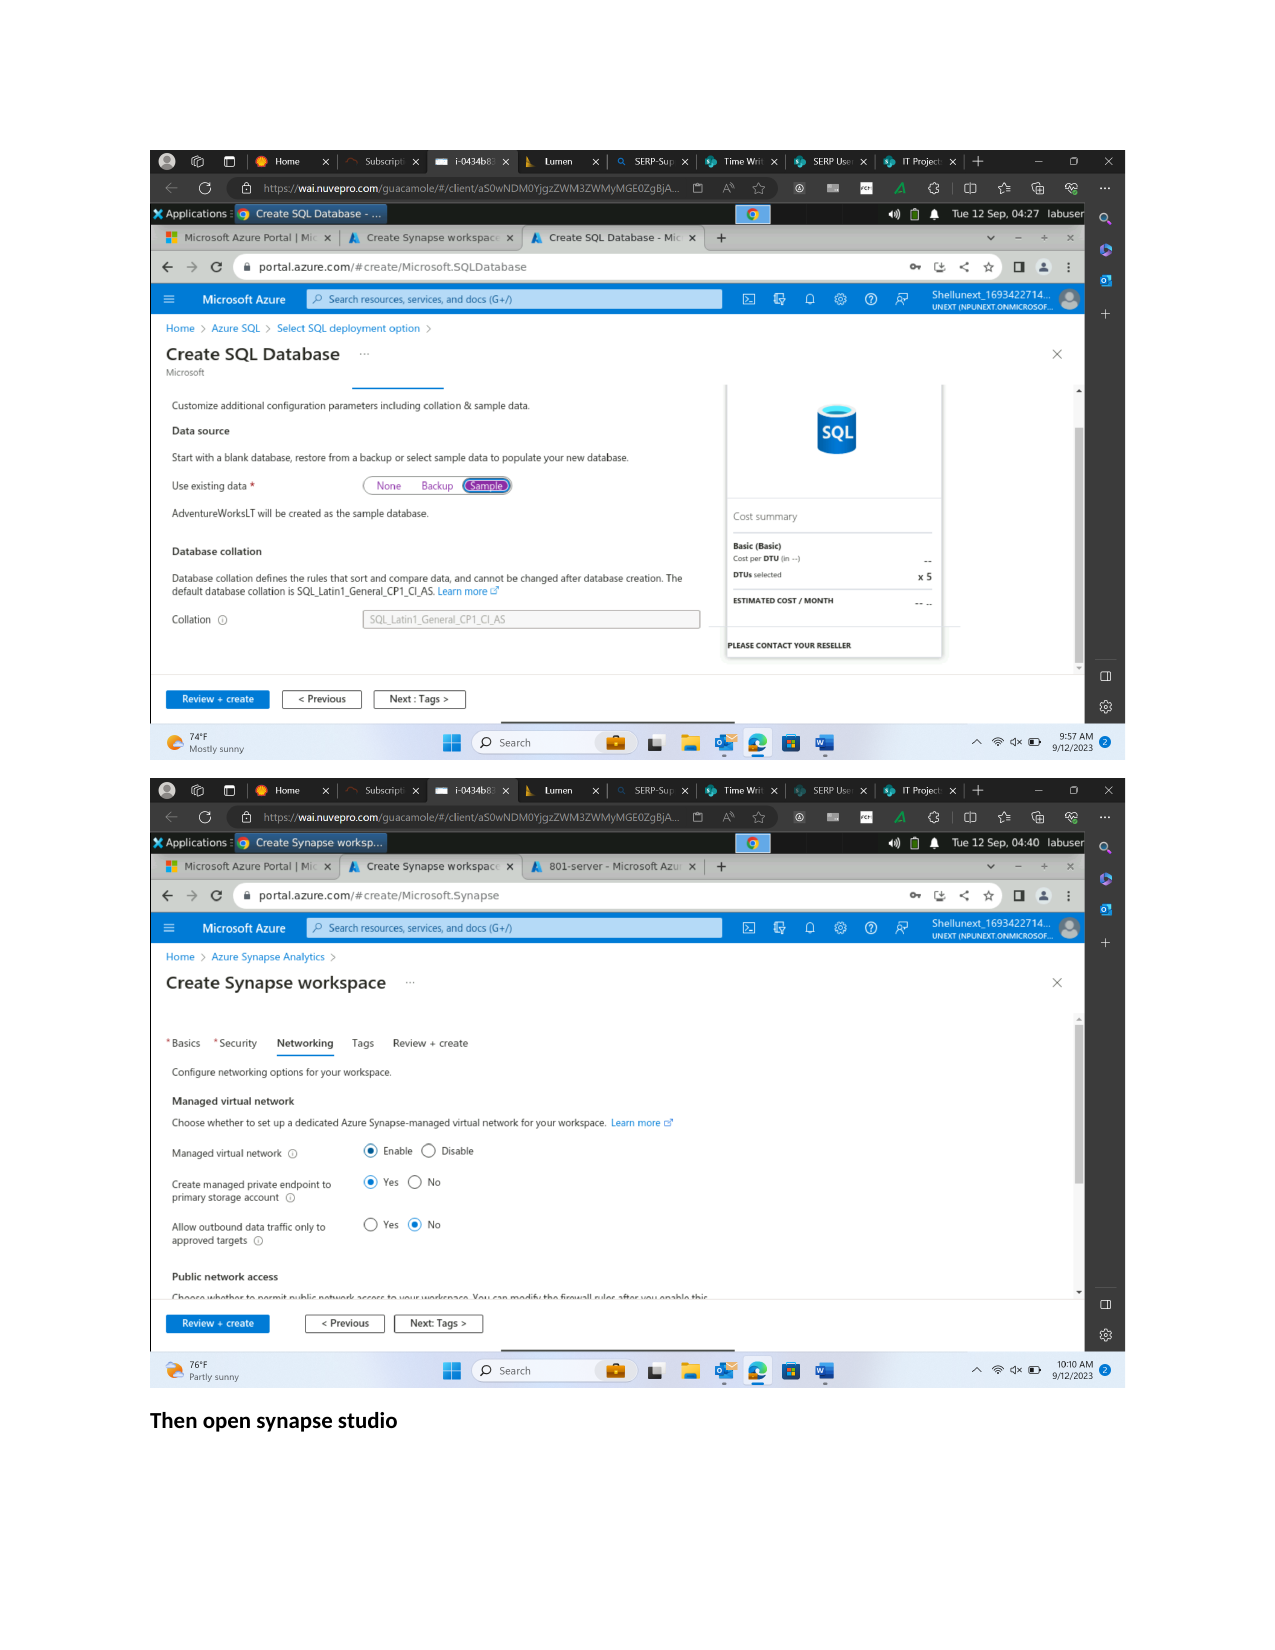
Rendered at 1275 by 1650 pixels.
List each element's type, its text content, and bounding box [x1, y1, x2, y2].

picture [150, 778, 1125, 1388]
picture [150, 150, 1125, 760]
text Then open synapse studio [150, 1406, 1125, 1434]
